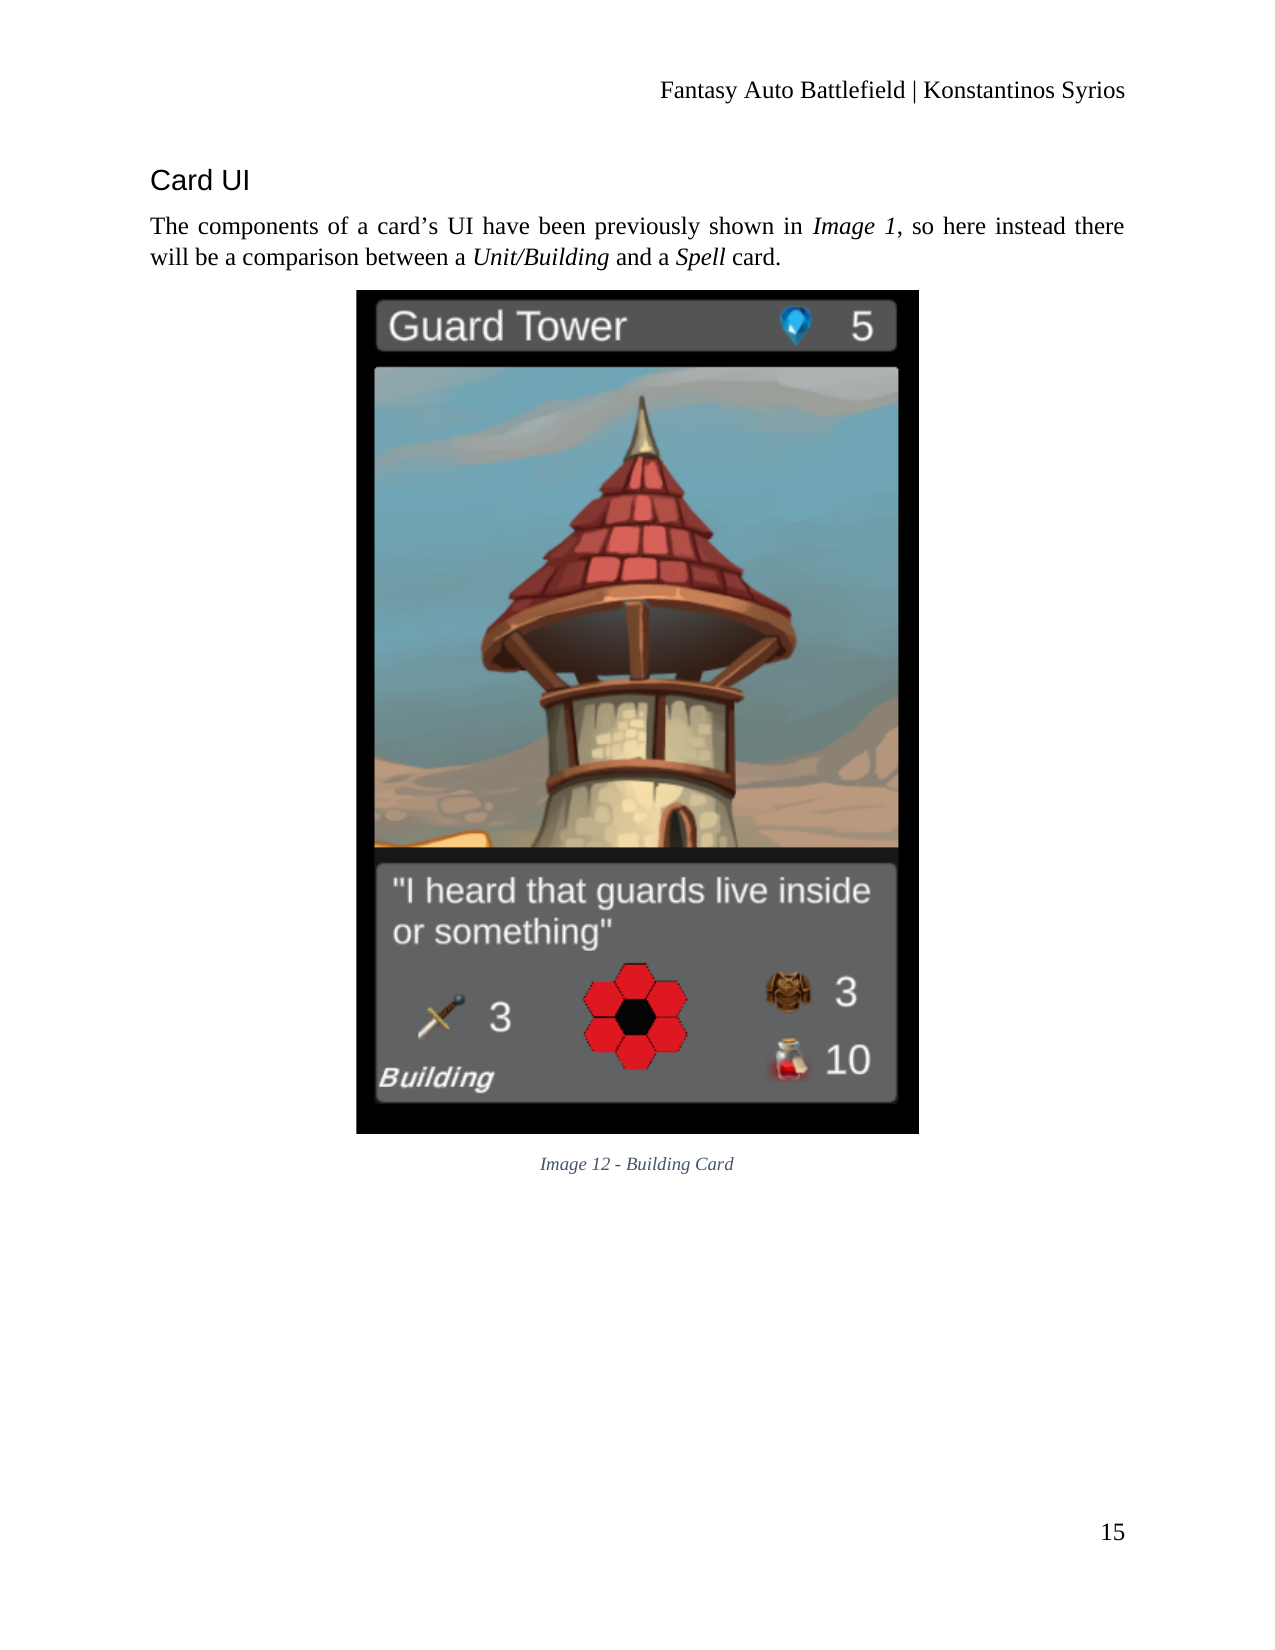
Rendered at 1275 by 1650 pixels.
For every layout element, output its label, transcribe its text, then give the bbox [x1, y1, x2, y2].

subtitle Card UI [150, 162, 1125, 196]
text The components of a card’s UI have been previously shown in Image 1, so here instead there will be a comparison between a Unit/Building and a Spell card. [150, 211, 1125, 271]
text Image - Building Card [150, 1153, 1125, 1174]
picture [356, 290, 919, 1134]
